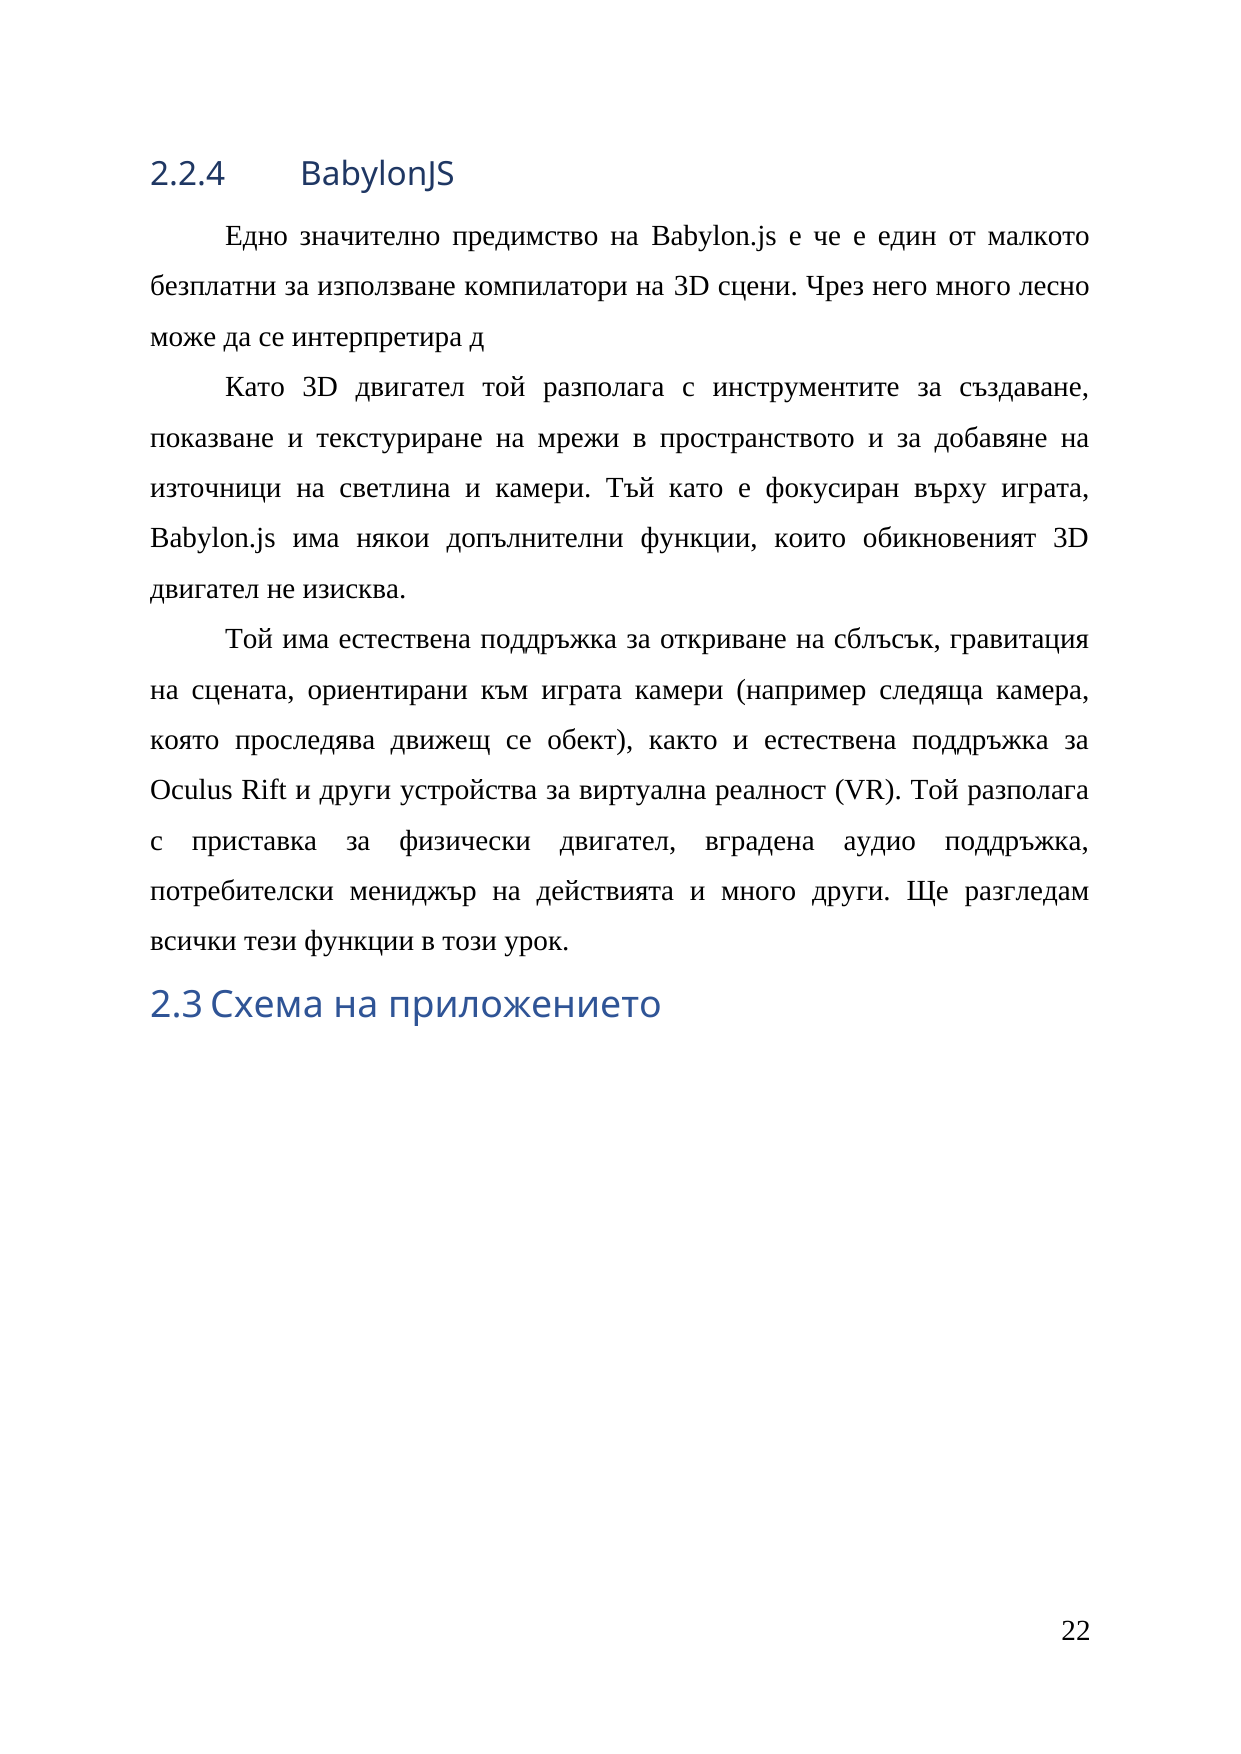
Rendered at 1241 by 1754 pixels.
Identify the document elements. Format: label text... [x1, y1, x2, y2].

subtitle BabylonJS [150, 150, 1090, 195]
text Той има естествена поддръжка за откриване на сблъсък, гравитация на сцената, ориентирани към играта камери (например следяща камера, която проследява движещ се обект), както и естествена поддръжка за Oculus Rift и други устройства за виртуална реалност (VR). Той разполага с приставка за физически двигател, вградена аудио поддръжка, потребителски мениджър на действията и много други. Ще разгледам всички тези функции в този урок. [150, 621, 1090, 957]
text Едно значително предимство на Babylon.js е че е един от малкото безплатни за използване компилатори на 3D сцени. Чрез него много лесно може да се интерпретира д [150, 218, 1090, 352]
text Като 3D двигател той разполага с инструментите за създаване, показване и текстуриране на мрежи в пространството и за добавяне на източници на светлина и камери. Тъй като е фокусиран върху играта, Babylon.js има някои допълнителни функции, които обикновеният 3D двигател не изисква. [150, 369, 1090, 604]
subtitle Схема на приложението [150, 978, 1090, 1029]
